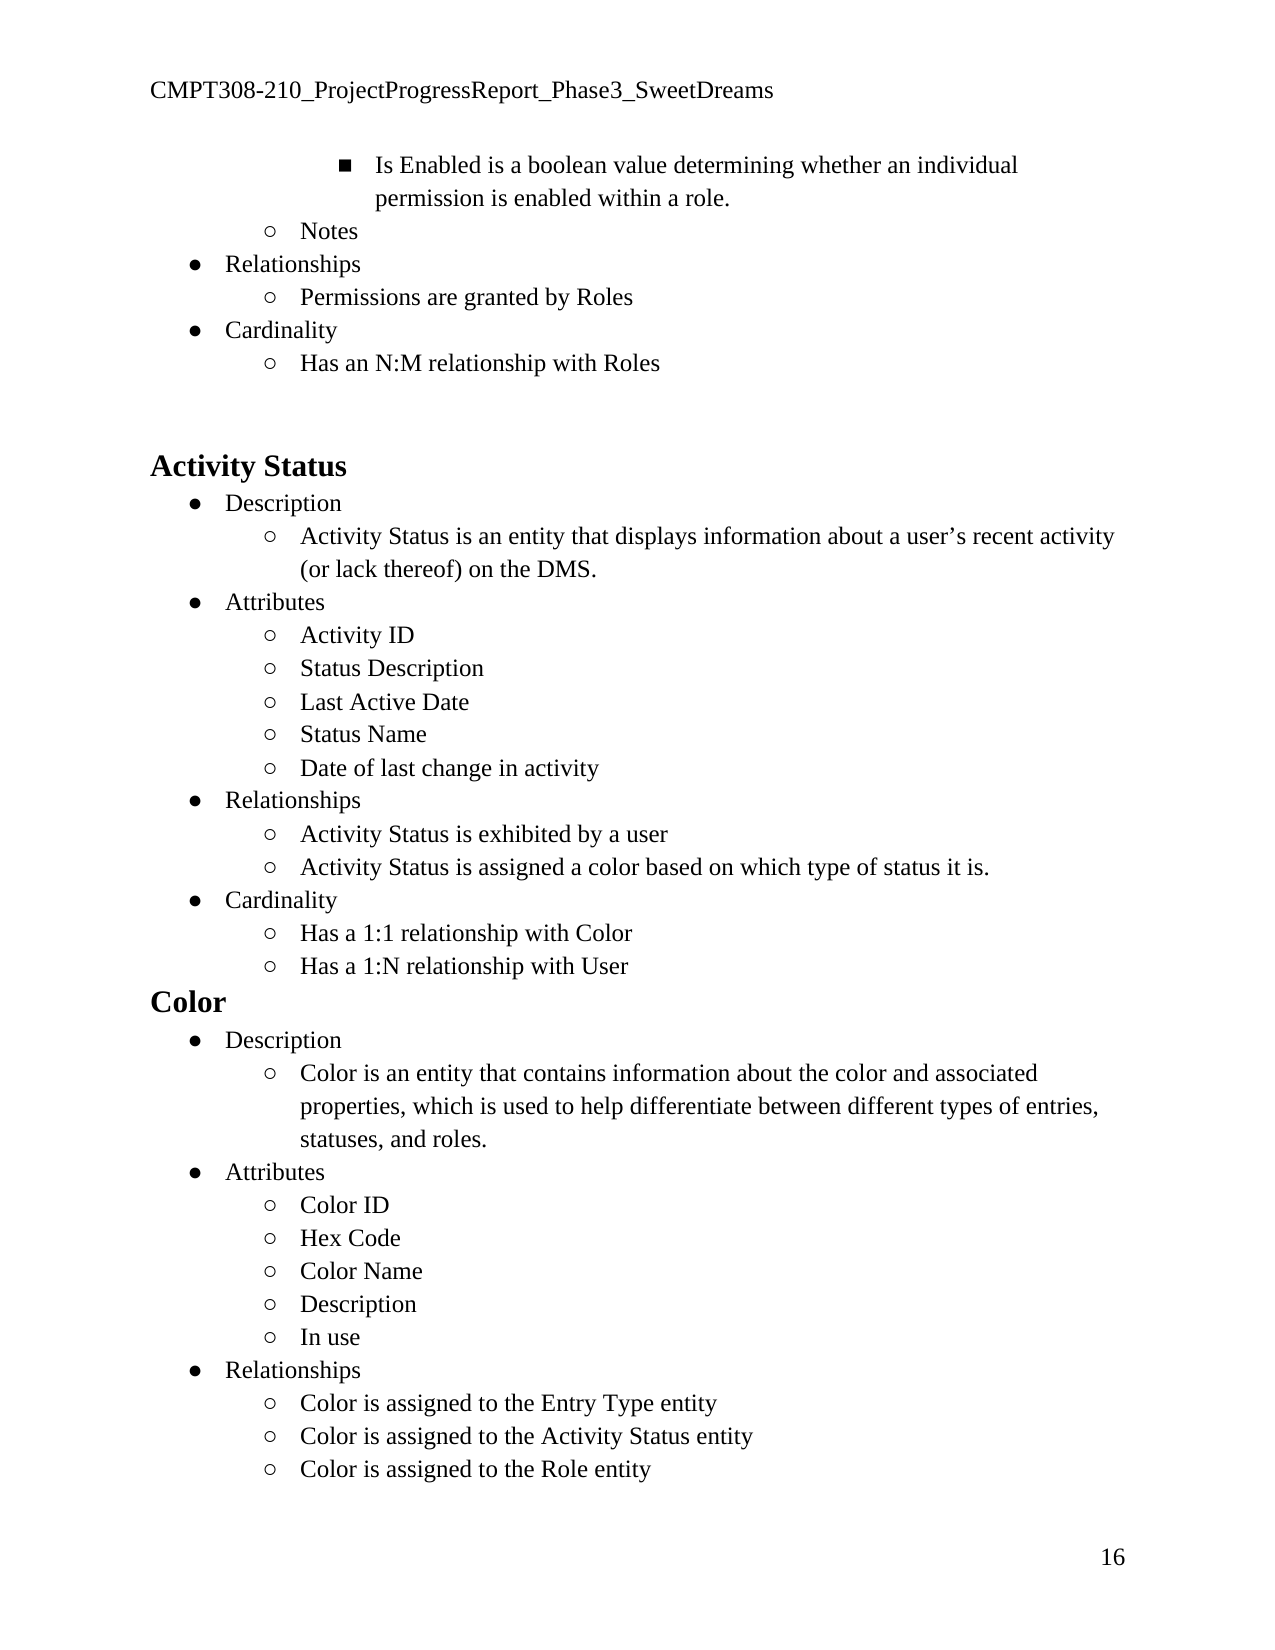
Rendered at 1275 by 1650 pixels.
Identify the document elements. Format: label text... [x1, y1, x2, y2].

list Cardinality [187, 315, 1125, 344]
list Attributes [187, 587, 1125, 616]
list Color is assigned to the Entry Type entity [262, 1388, 1125, 1417]
list Color is an entity that contains information about the color and associated properties, which is used to help differentiate between different types of entries, statuses, and roles. [262, 1058, 1125, 1153]
list Relationships [187, 786, 1125, 814]
list Permissions are granted by Roles [262, 282, 1125, 311]
list Activity Status is exhibited by a user [262, 819, 1125, 847]
list Color Name [262, 1256, 1125, 1285]
list Activity Status is an entity that displays information about a user’s recent activity (or lack thereof) on the DMS. [262, 521, 1125, 583]
list Description [187, 1025, 1125, 1054]
list Color ID [262, 1190, 1125, 1219]
list Color is assigned to the Role entity [262, 1454, 1125, 1483]
list Is Enabled is a boolean value determining whether an individual permission is enabled within a role. [337, 150, 1125, 212]
list Has a 1:1 relationship with Color [262, 918, 1125, 946]
list Last Active Date [262, 687, 1125, 715]
list Attributes [187, 1157, 1125, 1186]
list Notes [262, 216, 1125, 245]
list In use [262, 1322, 1125, 1351]
list Hex Code [262, 1223, 1125, 1252]
list Activity ID [262, 621, 1125, 649]
subtitle Color [150, 984, 1125, 1020]
list Relationships [187, 1355, 1125, 1384]
list Description [262, 1289, 1125, 1318]
list Status Description [262, 653, 1125, 682]
list Has a 1:N relationship with User [262, 951, 1125, 979]
subtitle Activity Status [150, 447, 1125, 483]
list Status Name [262, 719, 1125, 748]
list Has an N:M relationship with Roles [262, 348, 1125, 377]
list Color is assigned to the Activity Status entity [262, 1421, 1125, 1450]
list Date of last change in activity [262, 753, 1125, 781]
list Cardinality [187, 885, 1125, 913]
list Activity Status is assigned a color based on which type of status it is. [262, 852, 1125, 880]
list Description [187, 488, 1125, 517]
list Relationships [187, 249, 1125, 278]
